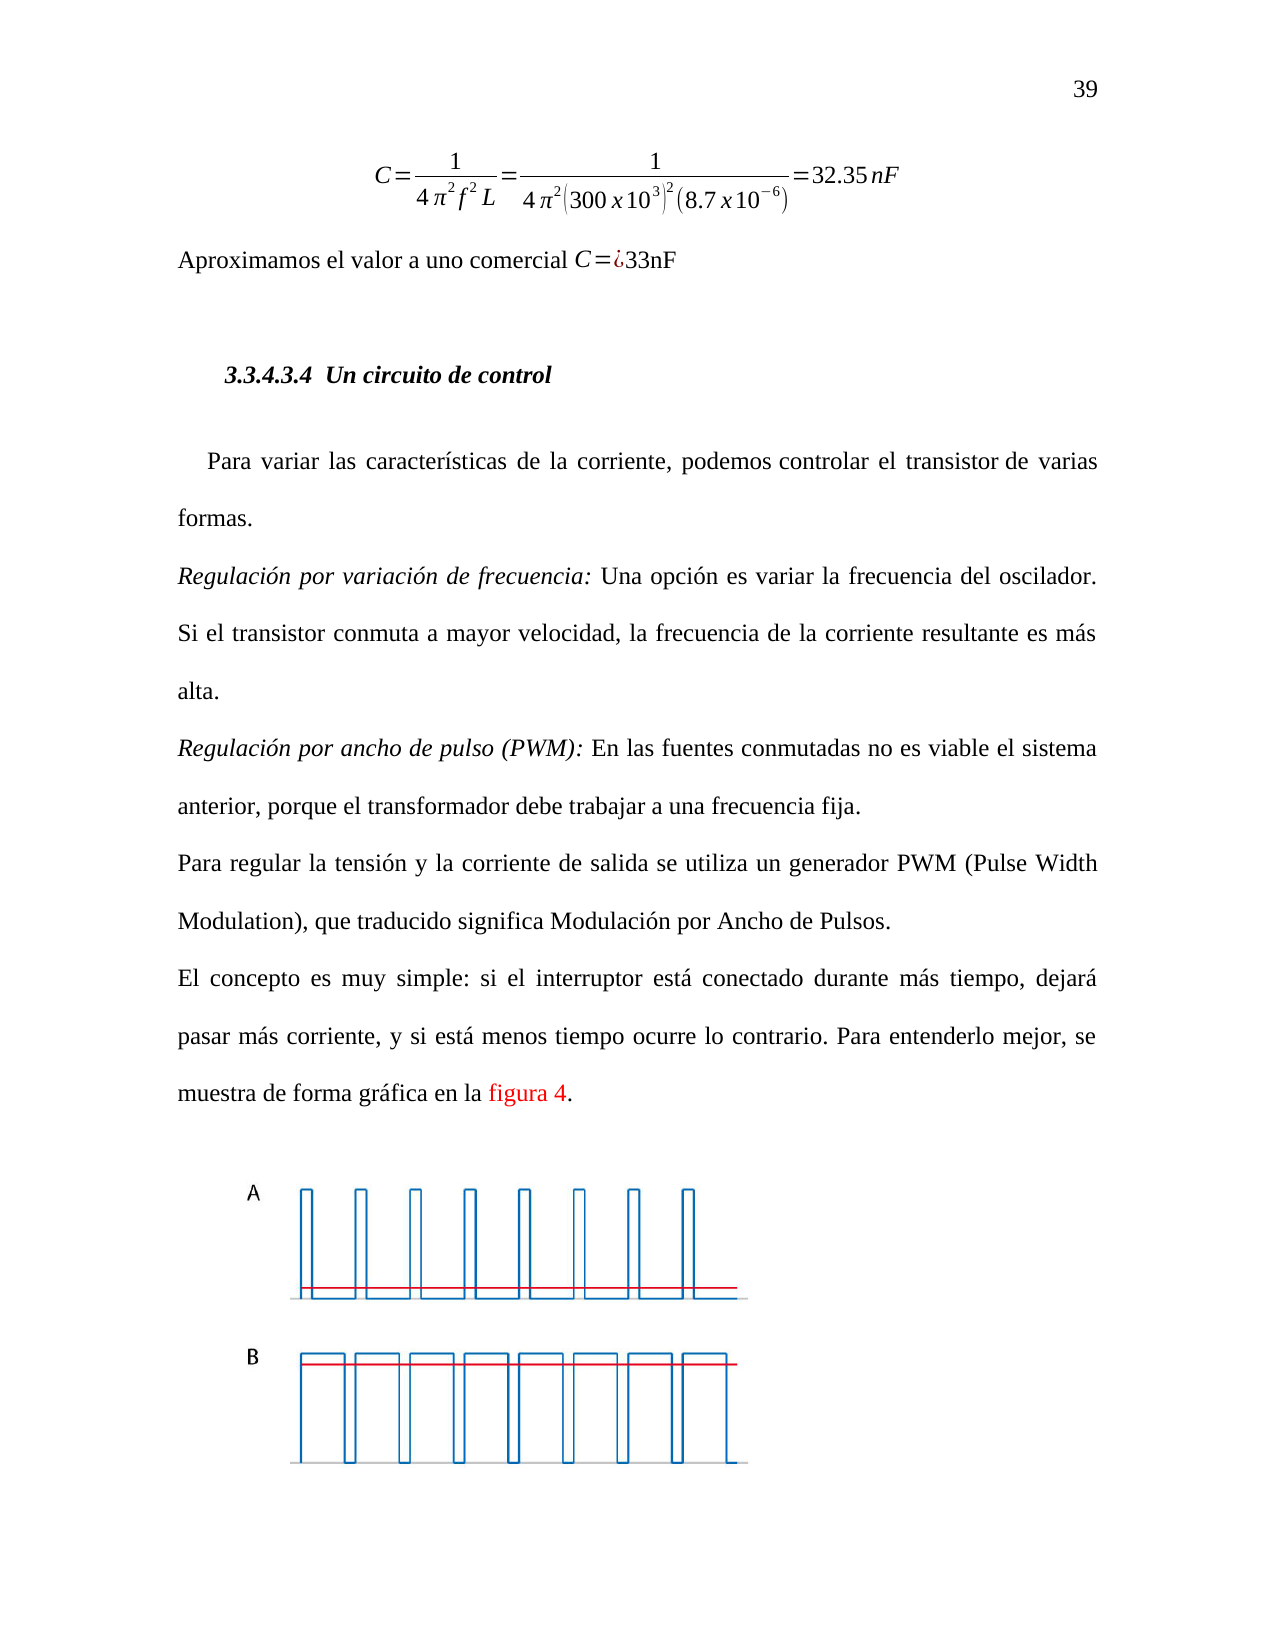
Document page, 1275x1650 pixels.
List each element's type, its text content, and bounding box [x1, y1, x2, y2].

text Regulación por ancho de pulso (PWM): En las fuentes conmutadas no es viable el sistema anterior, porque el transformador debe trabajar a una frecuencia fija. [177, 733, 1098, 820]
picture [214, 1164, 781, 1480]
text Aproximamos el valor a uno comercial 33nF [177, 245, 1098, 273]
text Para variar las características de la corriente, podemos controlar el transistor de varias formas. [177, 446, 1098, 532]
text Para regular la tensión y la corriente de salida se utiliza un generador PWM (Pulse Width Modulation), que traducido significa Modulación por Ancho de Pulsos. [177, 848, 1098, 935]
text Regulación por variación de frecuencia: Una opción es variar la frecuencia del oscilador. Si el transistor conmuta a mayor velocidad, la frecuencia de la corriente resultante es más alta. [177, 561, 1098, 705]
subtitle Un circuito de control [177, 360, 1098, 388]
text El concepto es muy simple: si el interruptor está conectado durante más tiempo, dejará pasar más corriente, y si está menos tiempo ocurre lo contrario. Para entenderlo mejor, se muestra de forma gráfica en la figura 4. [177, 963, 1098, 1107]
